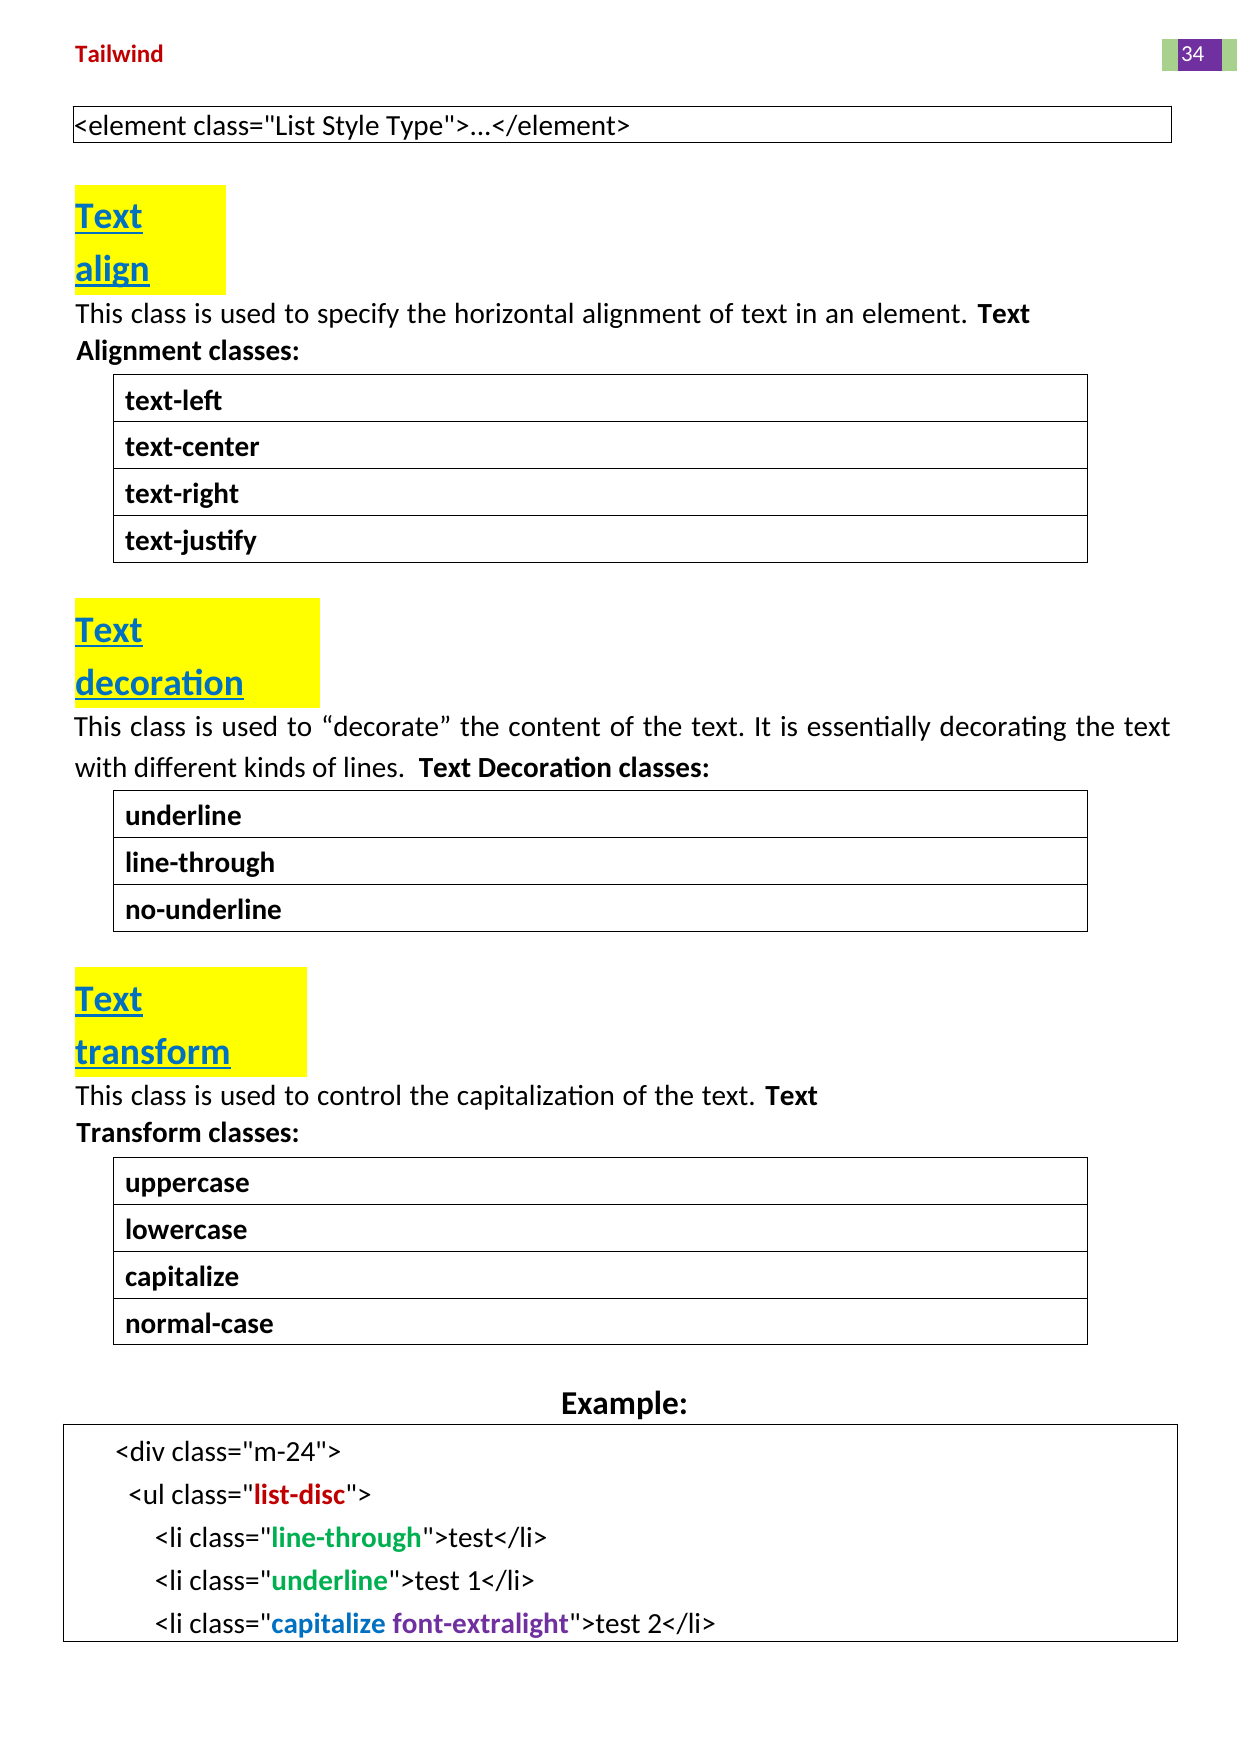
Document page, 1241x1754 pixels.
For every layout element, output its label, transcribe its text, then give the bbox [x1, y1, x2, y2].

table_header Text transform [75, 967, 307, 1077]
table_header text-left [114, 375, 1087, 421]
table_cell capitalize [114, 1252, 1087, 1297]
table_cell lowercase [114, 1205, 1087, 1251]
text This class is used to “decorate” the content of the text. It is essentially decorating the text with different kinds of lines. Text Decoration classes: [73, 708, 1173, 784]
table_cell text-center [114, 422, 1087, 468]
subtitle Example: [75, 1382, 1173, 1423]
text <element class="List Style Type">...</element> [74, 107, 1171, 142]
table_header underline [114, 791, 1087, 837]
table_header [64, 1425, 1177, 1641]
table_header uppercase [114, 1158, 1087, 1204]
table_cell no-underline [114, 885, 1087, 931]
table_cell text-justify [114, 516, 1087, 562]
table_header Text decoration [75, 598, 320, 708]
text This class is used to control the capitalization of the text. Text Transform classes: [75, 1077, 818, 1150]
table_cell normal-case [114, 1299, 1087, 1344]
text This class is used to specify the horizontal alignment of text in an element. Text Alignment classes: [75, 295, 1030, 367]
table_header Text align [75, 185, 226, 295]
table_cell line-through [114, 838, 1087, 884]
table_cell text-right [114, 469, 1087, 515]
